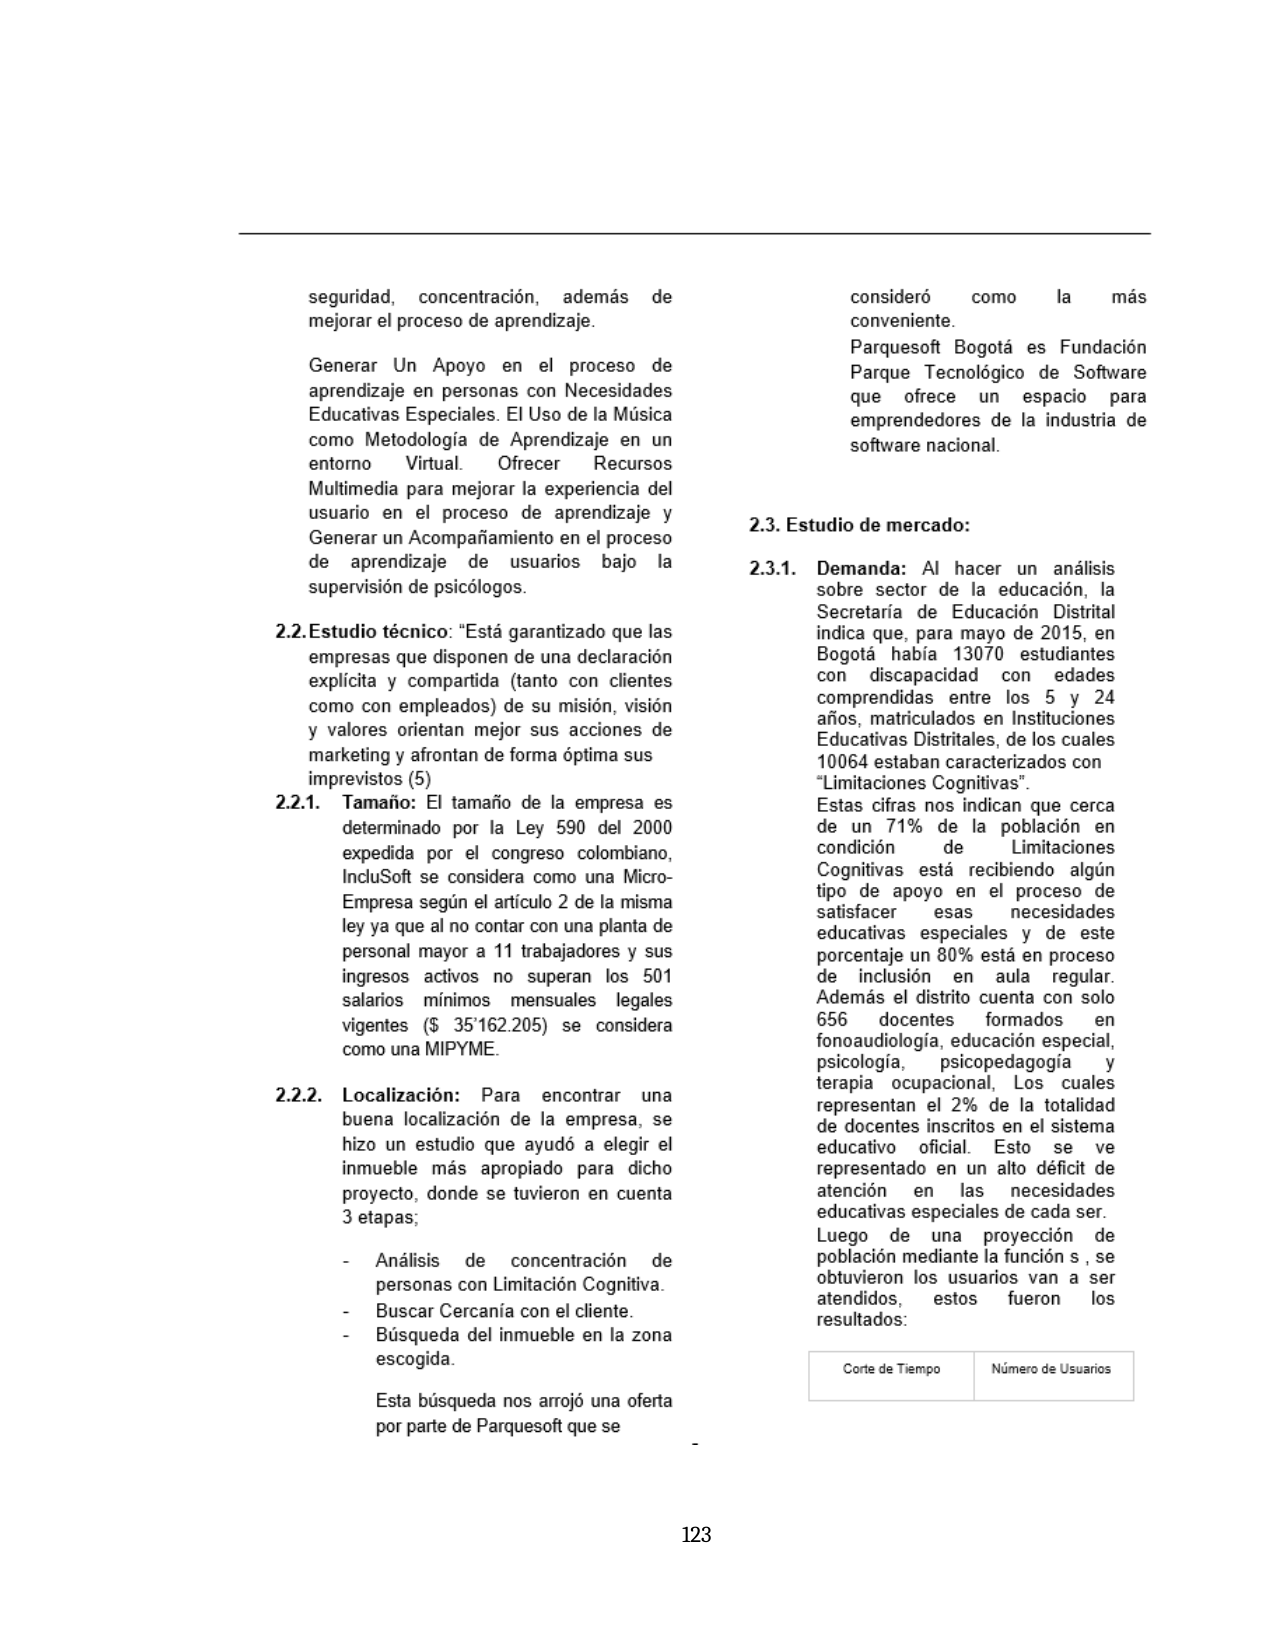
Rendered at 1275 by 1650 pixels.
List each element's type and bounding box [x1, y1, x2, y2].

picture [236, 230, 1157, 1445]
